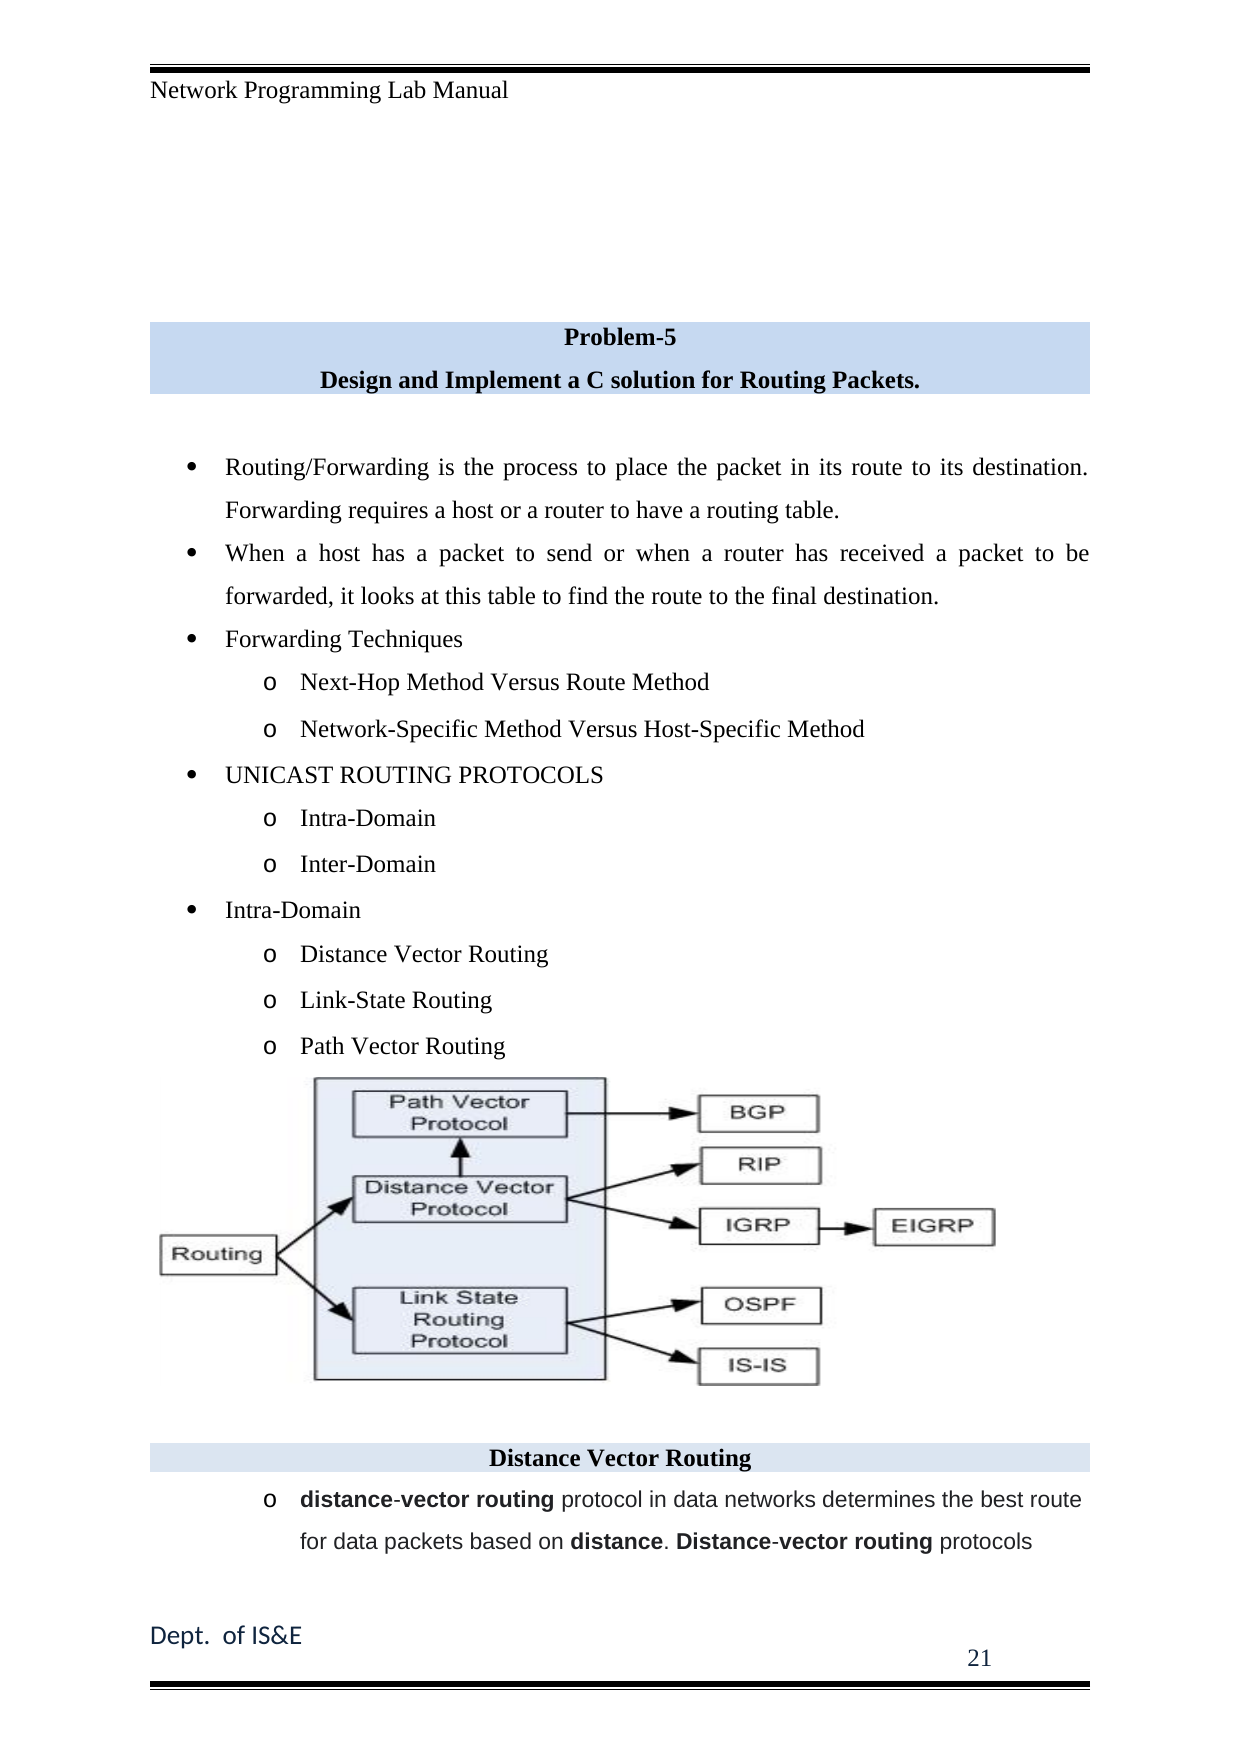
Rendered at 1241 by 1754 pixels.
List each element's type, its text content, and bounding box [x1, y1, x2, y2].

list Problem-5 [150, 322, 1090, 351]
list Forwarding Techniques [187, 624, 1090, 653]
list When a host has a packet to send or when a router has received a packet to be forwarded, it looks at this table to find the route to the final destination. [187, 538, 1090, 610]
picture [159, 1077, 996, 1386]
list Intra-Domain [262, 803, 1090, 834]
text Distance Vector Routing [150, 1443, 1090, 1472]
list UNICAST ROUTING PROTOCOLS [187, 760, 1090, 789]
list Next-Hop Method Versus Route Method [262, 667, 1090, 698]
list Link-State Routing [262, 985, 1090, 1016]
list Routing/Forwarding is the process to place the packet in its route to its destination. Forwarding requires a host or a router to have a routing table. [187, 452, 1090, 524]
list Path Vector Routing [262, 1031, 1090, 1062]
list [262, 1486, 1090, 1554]
list Inter-Domain [262, 849, 1090, 880]
list Distance Vector Routing [262, 939, 1090, 969]
list Intra-Domain [187, 896, 1090, 924]
list Network-Specific Method Versus Host-Specific Method [262, 714, 1090, 744]
list Design and Implement a C solution for Routing Packets. [150, 366, 1090, 394]
